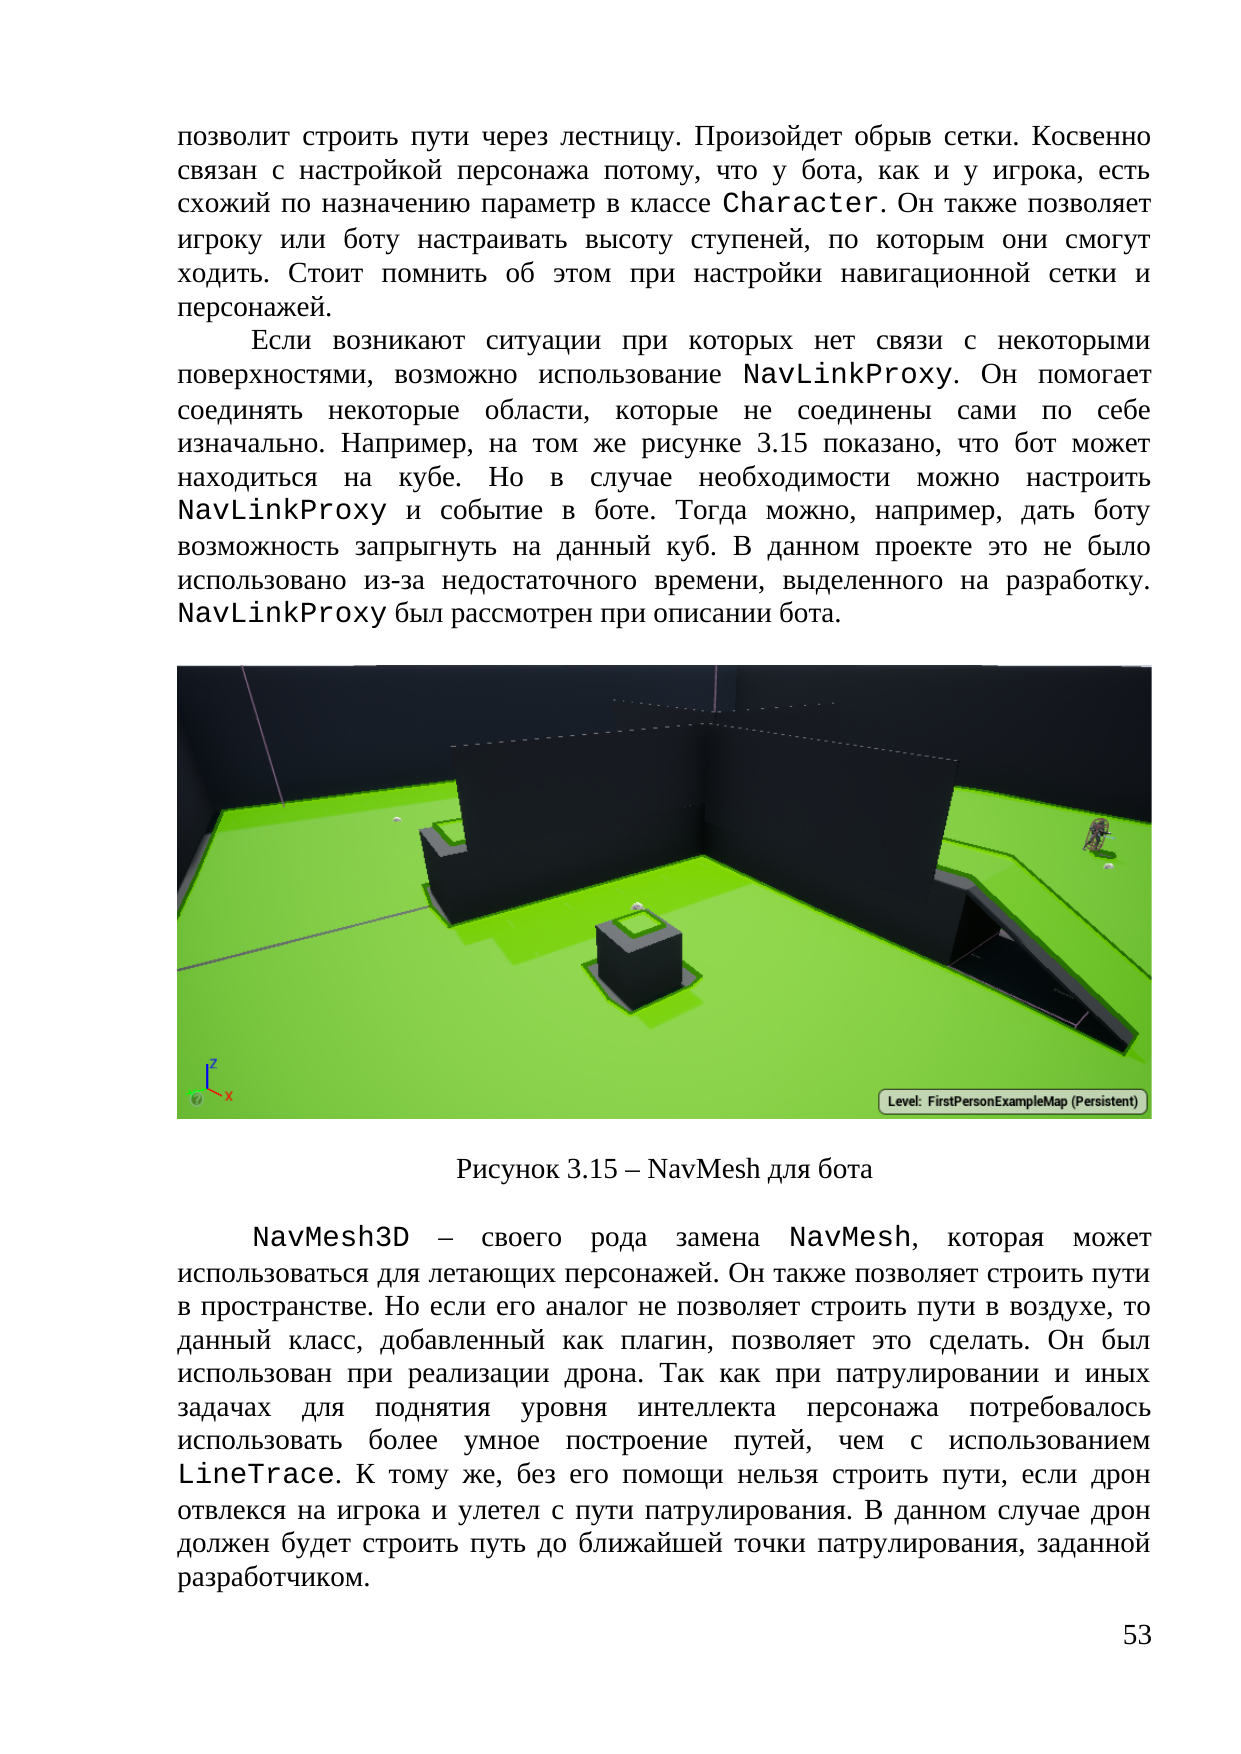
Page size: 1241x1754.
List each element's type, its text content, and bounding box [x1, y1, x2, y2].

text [177, 118, 1152, 322]
text Рисунок 3.15 – NavMesh для бота [177, 1152, 1152, 1185]
text NavMesh3D – своего рода замена NavMesh, которая может использоваться для летающих персонажей. Он также позволяет строить пути в пространстве. Но если его аналог не позволяет строить пути в воздухе, то данный класс, добавленный как плагин, позволяет это сделать. Он был использован при реализации дрона. Так как при патрулировании и иных задачах для поднятия уровня интеллекта персонажа потребовалось использовать более умное построение путей, чем с использованием LineTrace. К тому же, без его помощи нельзя строить пути, если дрон отвлекся на игрока и улетел с пути патрулирования. В данном случае дрон должен будет строить путь до ближайшей точки патрулирования, заданной разработчиком. [177, 1219, 1152, 1593]
text Если возникают ситуации при которых нет связи с некоторыми поверхностями, возможно использование NavLinkProxy. Он помогает соединять некоторые области, которые не соединены сами по себе изначально. Например, на том же рисунке 3.15 показано, что бот может находиться на кубе. Но в случае необходимости можно настроить NavLinkProxy и событие в боте. Тогда можно, например, дать боту возможность запрыгнуть на данный куб. В данном проекте это не было использовано из-за недостаточного времени, выделенного на разработку. NavLinkProxy был рассмотрен при описании бота. [177, 322, 1152, 632]
picture [177, 665, 1152, 1119]
